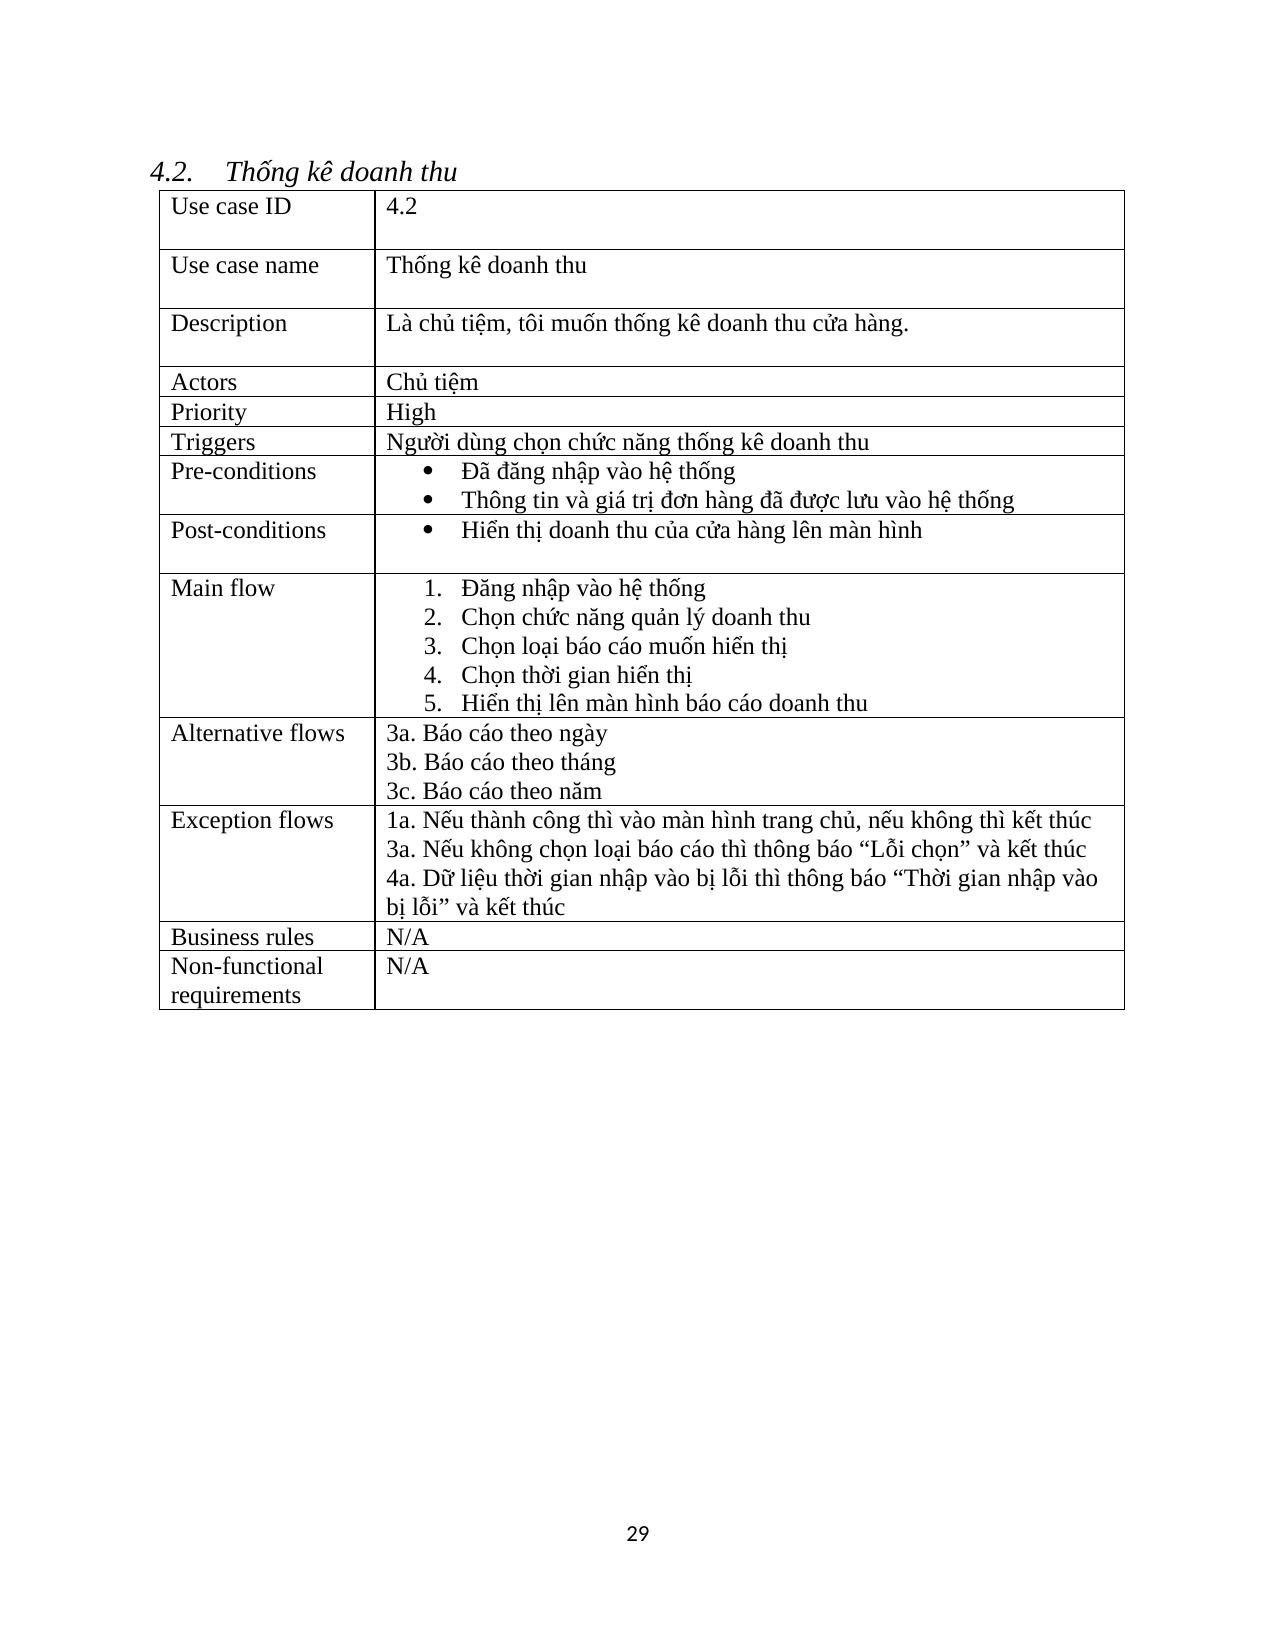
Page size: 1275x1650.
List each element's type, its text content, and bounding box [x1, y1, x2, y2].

table_cell 3a. Báo cáo theo ngày 3b. Báo cáo theo tháng 3c. Báo cáo theo năm [376, 718, 1124, 804]
table_header 4.2 [376, 191, 1124, 249]
table_cell Đăng nhập vào hệ thống Chọn chức năng quản lý doanh thu Chọn loại báo cáo muốn hiển thị Chọn thời gian hiển thị Hiển thị lên màn hình báo cáo doanh thu [376, 574, 1124, 717]
table_cell N/A [376, 951, 1124, 1009]
table_cell Pre-conditions [160, 456, 374, 514]
table_cell Alternative flows [160, 718, 374, 804]
table_cell Triggers [160, 427, 374, 455]
table_cell Description [160, 309, 374, 366]
table_cell Main flow [160, 574, 374, 717]
table_cell Exception flows [160, 806, 374, 921]
table_cell Thống kê doanh thu [376, 250, 1124, 307]
table_cell Actors [160, 367, 374, 396]
subtitle Thống kê doanh thu [150, 154, 1125, 188]
table_cell Chủ tiệm [376, 367, 1124, 396]
table_header Use case ID [160, 191, 374, 249]
table_cell Use case name [160, 250, 374, 307]
table_cell Người dùng chọn chức năng thống kê doanh thu [376, 427, 1124, 455]
table_cell 1a. Nếu thành công thì vào màn hình trang chủ, nếu không thì kết thúc 3a. Nếu không chọn loại báo cáo thì thông báo “Lỗi chọn” và kết thúc 4a. Dữ liệu thời gian nhập vào bị lỗi thì thông báo “Thời gian nhập vào bị lỗi” và kết thúc [376, 806, 1124, 921]
table_cell Business rules [160, 922, 374, 950]
table_cell Non-functional requirements [160, 951, 374, 1009]
table_cell High [376, 397, 1124, 426]
table_cell Priority [160, 397, 374, 426]
table_cell N/A [376, 922, 1124, 950]
table_cell Là chủ tiệm, tôi muốn thống kê doanh thu cửa hàng. [376, 309, 1124, 366]
table_cell Hiển thị doanh thu của cửa hàng lên màn hình [376, 515, 1124, 572]
table_cell Đã đăng nhập vào hệ thống Thông tin và giá trị đơn hàng đã được lưu vào hệ thống [376, 456, 1124, 514]
table_cell Post-conditions [160, 515, 374, 572]
